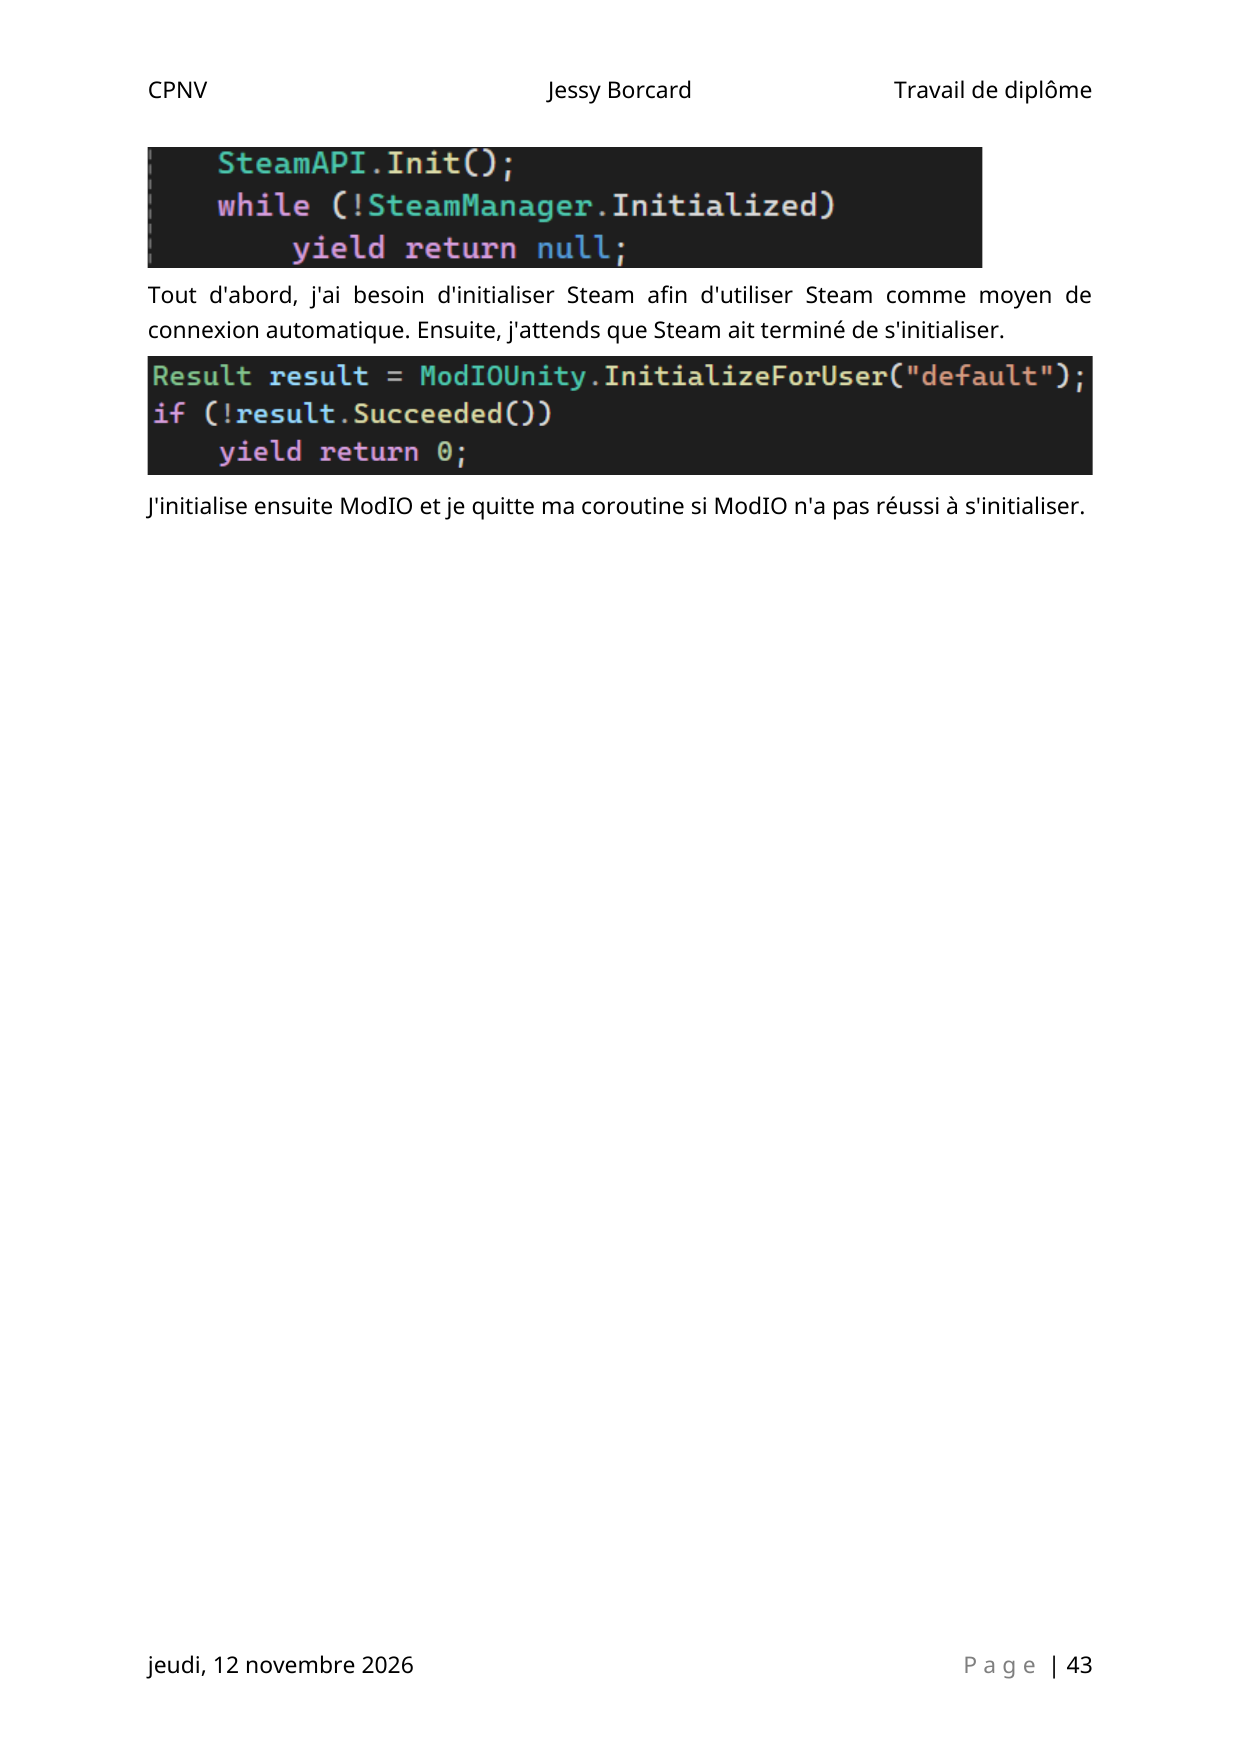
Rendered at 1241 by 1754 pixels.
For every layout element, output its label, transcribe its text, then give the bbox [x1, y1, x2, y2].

picture [147, 356, 1093, 475]
text J'initialise ensuite ModIO et je quitte ma coroutine si ModIO n'a pas réussi à s'initialiser. [148, 490, 1093, 521]
picture [147, 147, 983, 268]
text Tout d'abord, j'ai besoin d'initialiser Steam afin d'utiliser Steam comme moyen de connexion automatique. Ensuite, j'attends que Steam ait terminé de s'initialiser. [148, 278, 1093, 346]
